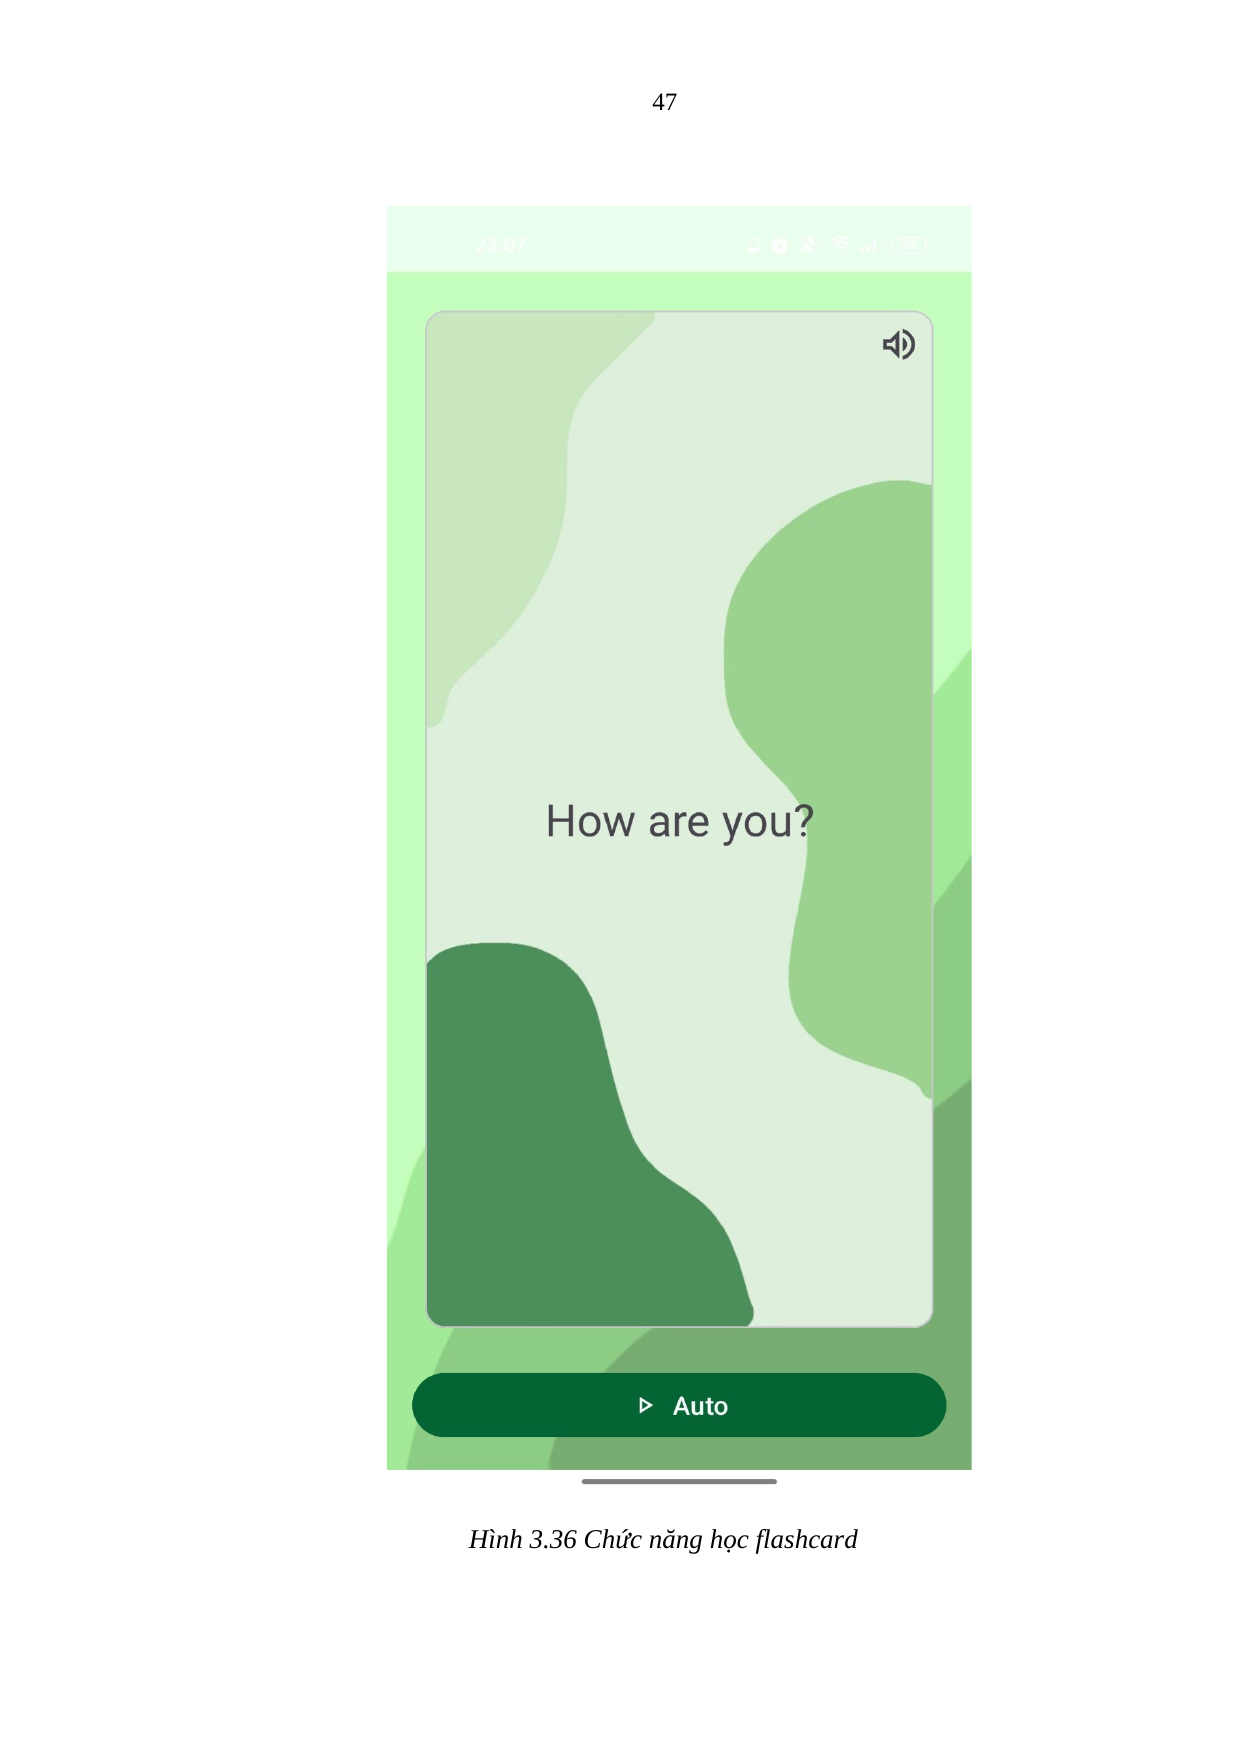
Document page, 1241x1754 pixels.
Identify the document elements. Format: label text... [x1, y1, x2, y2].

picture [386, 206, 972, 1495]
text Hình 3.36 Chức năng học flashcard [207, 1523, 1122, 1555]
